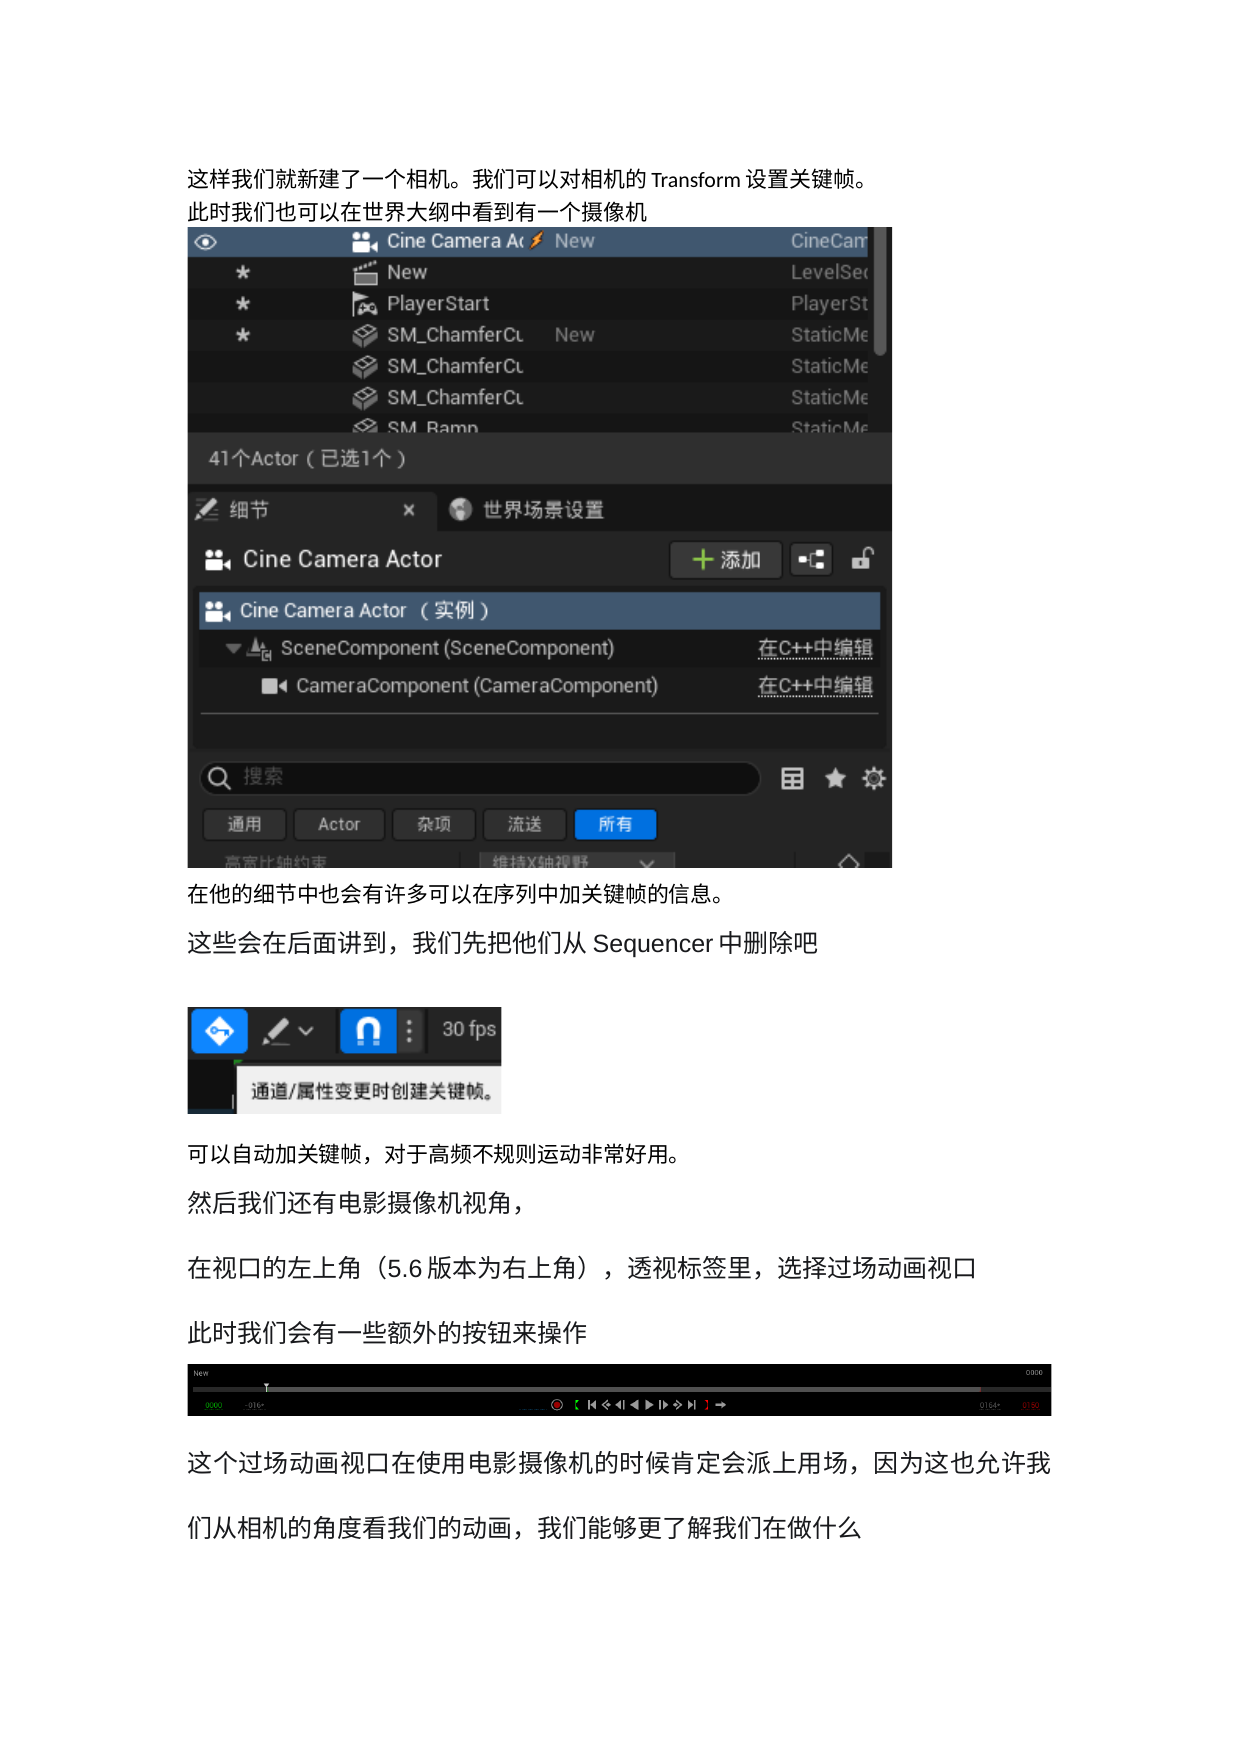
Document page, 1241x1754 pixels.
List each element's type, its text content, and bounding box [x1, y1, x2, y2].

text 这些会在后面讲到，我们先把他们从Sequencer中删除吧 [187, 909, 1053, 974]
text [187, 162, 1053, 194]
picture [187, 1007, 502, 1114]
text 在他的细节中也会有许多可以在序列中加关键帧的信息。 [187, 877, 1053, 909]
text 可以自动加关键帧，对于高频不规则运动非常好用。 [187, 1137, 1053, 1169]
text 此时我们会有一些额外的按钮来操作 [187, 1299, 1053, 1364]
picture [187, 227, 893, 868]
text 然后我们还有电影摄像机视角， [187, 1169, 1053, 1234]
picture [187, 1364, 1052, 1416]
text 此时我们也可以在世界大纲中看到有一个摄像机 [187, 194, 1053, 227]
text 这个过场动画视口在使用电影摄像机的时候肯定会派上用场，因为这也允许我们从相机的角度看我们的动画，我们能够更了解我们在做什么 [187, 1429, 1053, 1559]
text 在视口的左上角（5.6版本为右上角），透视标签里，选择过场动画视口 [187, 1234, 1053, 1299]
